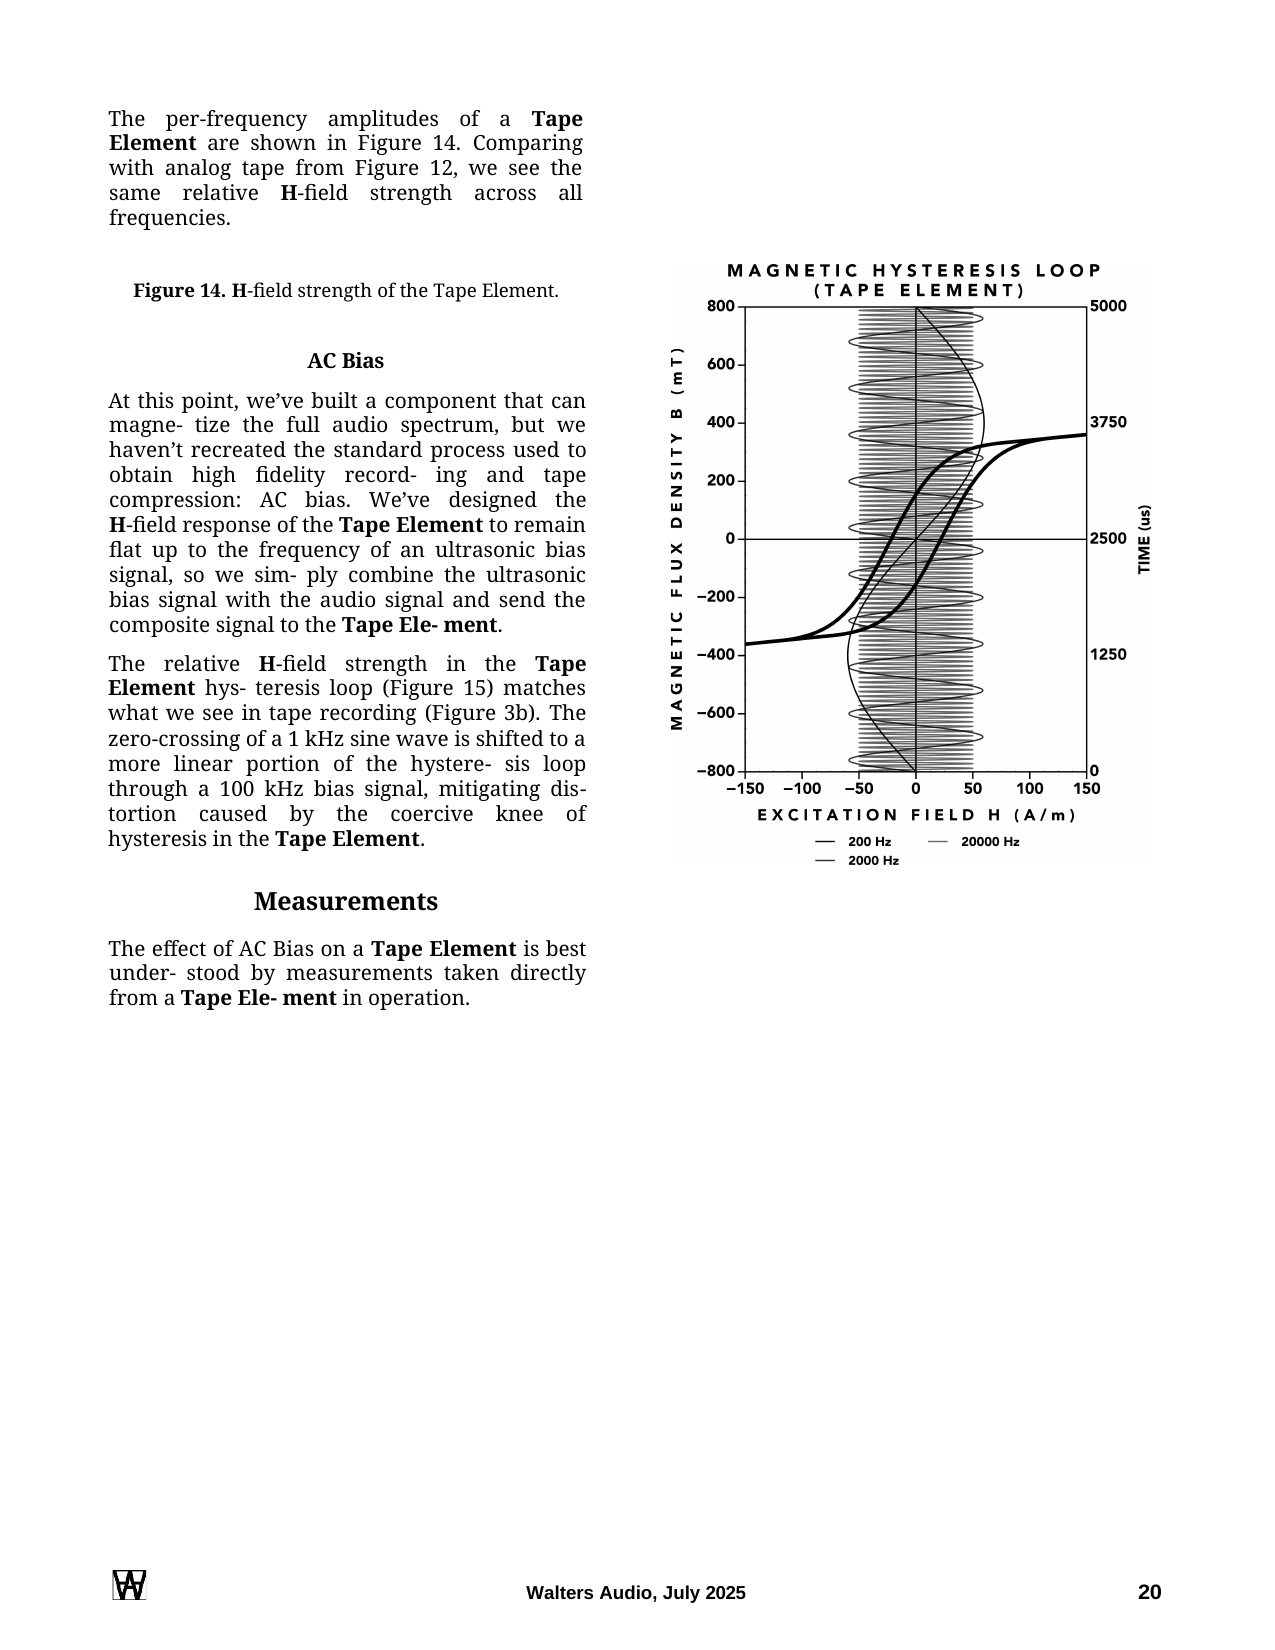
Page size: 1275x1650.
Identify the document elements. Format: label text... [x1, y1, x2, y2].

picture [112, 1570, 147, 1600]
subtitle Measurements [75, 883, 617, 918]
picture [670, 264, 1152, 865]
text At this point, we’ve built a component that can magne‑ tize the full audio spectrum, but we haven’t recreated the standard process used to obtain high fidelity record‑ ing and tape compression: AC bias. We’ve designed the H‑field response of the Tape Element to remain flat up to the frequency of an ultrasonic bias signal, so we sim‑ ply combine the ultrasonic bias signal with the audio signal and send the composite signal to the Tape Ele‑ ment. [108, 388, 586, 639]
text The relative H‑field strength in the Tape Element hys‑ teresis loop (Figure 15) matches what we see in tape recording (Figure 3b). The zero‑crossing of a 1 kHz sine wave is shifted to a more linear portion of the hystere‑ sis loop through a 100 kHz bias signal, mitigating dis‑ tortion caused by the coercive knee of hysteresis in the Tape Element. [108, 652, 586, 852]
subtitle AC Bias [75, 346, 617, 375]
text The effect of AC Bias on a Tape Element is best under‑ stood by measurements taken directly from a Tape Ele‑ ment in operation. [108, 937, 586, 1012]
text Figure 14. H‑field strength of the Tape Element. [75, 278, 617, 303]
text The per‑frequency amplitudes of a Tape Element are shown in Figure 14. Comparing with analog tape from Figure 12, we see the same relative H‑field strength across all frequencies. [108, 106, 583, 232]
